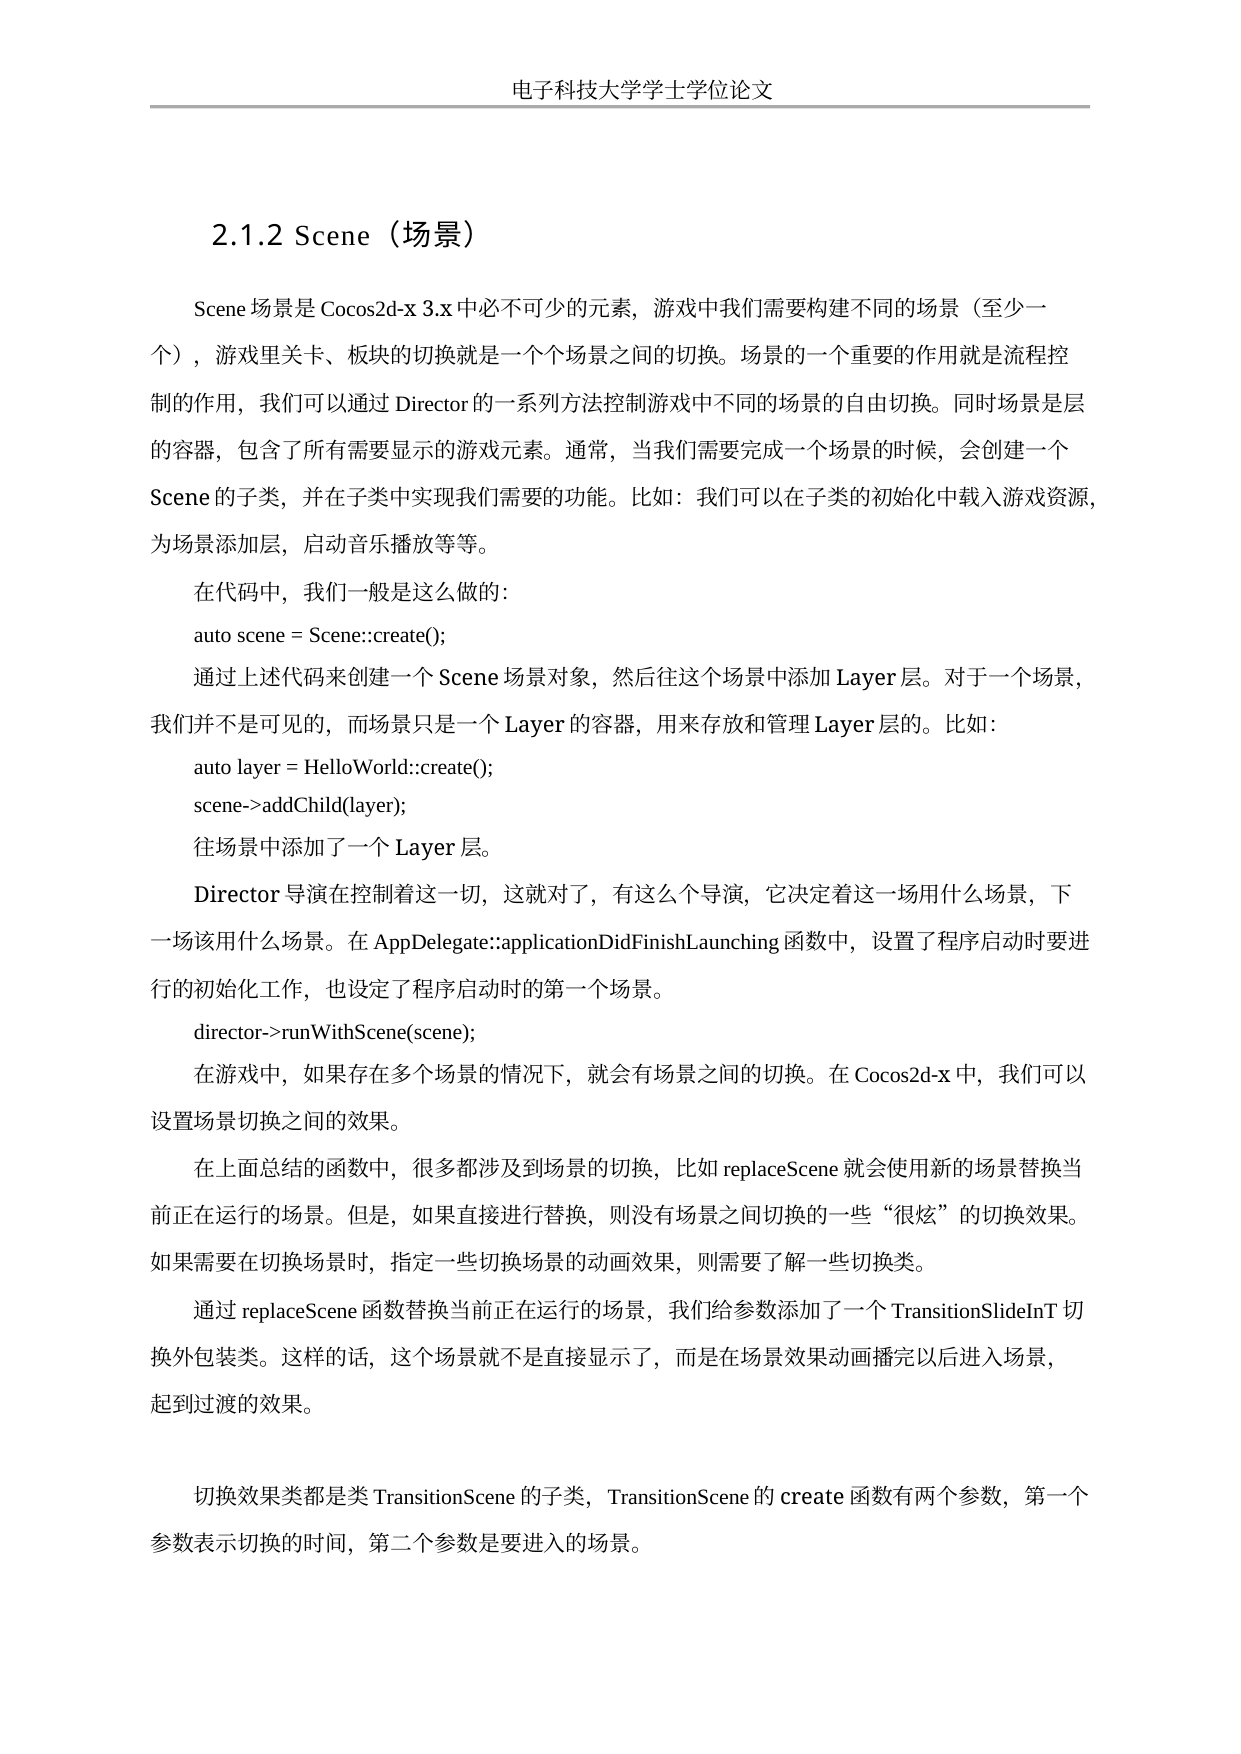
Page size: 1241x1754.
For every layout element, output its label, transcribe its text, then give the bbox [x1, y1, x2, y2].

text 通过replaceScene函数替换当前正在运行的场景，我们给参数添加了一个TransitionSlideInT切换外包装类。这样的话，这个场景就不是直接显示了，而是在场景效果动画播完以后进入场景，起到过渡的效果。 [150, 1293, 1090, 1419]
text scene->addChild(layer); [150, 792, 1090, 817]
text director->runWithScene(scene); [150, 1019, 1090, 1044]
text auto scene = Scene::create(); [150, 622, 1090, 647]
text Director导演在控制着这一切，这就对了，有这么个导演，它决定着这一场用什么场景，下一场该用什么场景。在AppDelegate::applicationDidFinishLaunching函数中，设置了程序启动时要进行的初始化工作，也设定了程序启动时的第一个场景。 [150, 877, 1090, 1003]
text 在游戏中，如果存在多个场景的情况下，就会有场景之间的切换。在Cocos2d-x中，我们可以设置场景切换之间的效果。 [150, 1057, 1090, 1136]
text 往场景中添加了一个Layer层。 [150, 830, 1090, 861]
subtitle 2.1.2 Scene（场景） [150, 211, 1090, 253]
text 切换效果类都是类TransitionScene的子类，TransitionScene的create函数有两个参数，第一个参数表示切换的时间，第二个参数是要进入的场景。 [150, 1479, 1090, 1558]
text 在代码中，我们一般是这么做的： [150, 575, 1090, 606]
text auto layer = HelloWorld::create(); [150, 754, 1090, 779]
text Scene场景是Cocos2d-x 3.x中必不可少的元素，游戏中我们需要构建不同的场景（至少一个），游戏里关卡、板块的切换就是一个个场景之间的切换。场景的一个重要的作用就是流程控制的作用，我们可以通过Director的一系列方法控制游戏中不同的场景的自由切换。同时场景是层的容器，包含了所有需要显示的游戏元素。通常，当我们需要完成一个场景的时候，会创建一个Scene的子类，并在子类中实现我们需要的功能。比如：我们可以在子类的初始化中载入游戏资源，为场景添加层，启动音乐播放等等。 [150, 291, 1090, 559]
text 在上面总结的函数中，很多都涉及到场景的切换，比如replaceScene就会使用新的场景替换当前正在运行的场景。但是，如果直接进行替换，则没有场景之间切换的一些“很炫”的切换效果。如果需要在切换场景时，指定一些切换场景的动画效果，则需要了解一些切换类。 [150, 1151, 1090, 1277]
text 通过上述代码来创建一个Scene场景对象，然后往这个场景中添加Layer层。对于一个场景，我们并不是可见的，而场景只是一个Layer的容器，用来存放和管理Layer层的。比如： [150, 660, 1090, 738]
